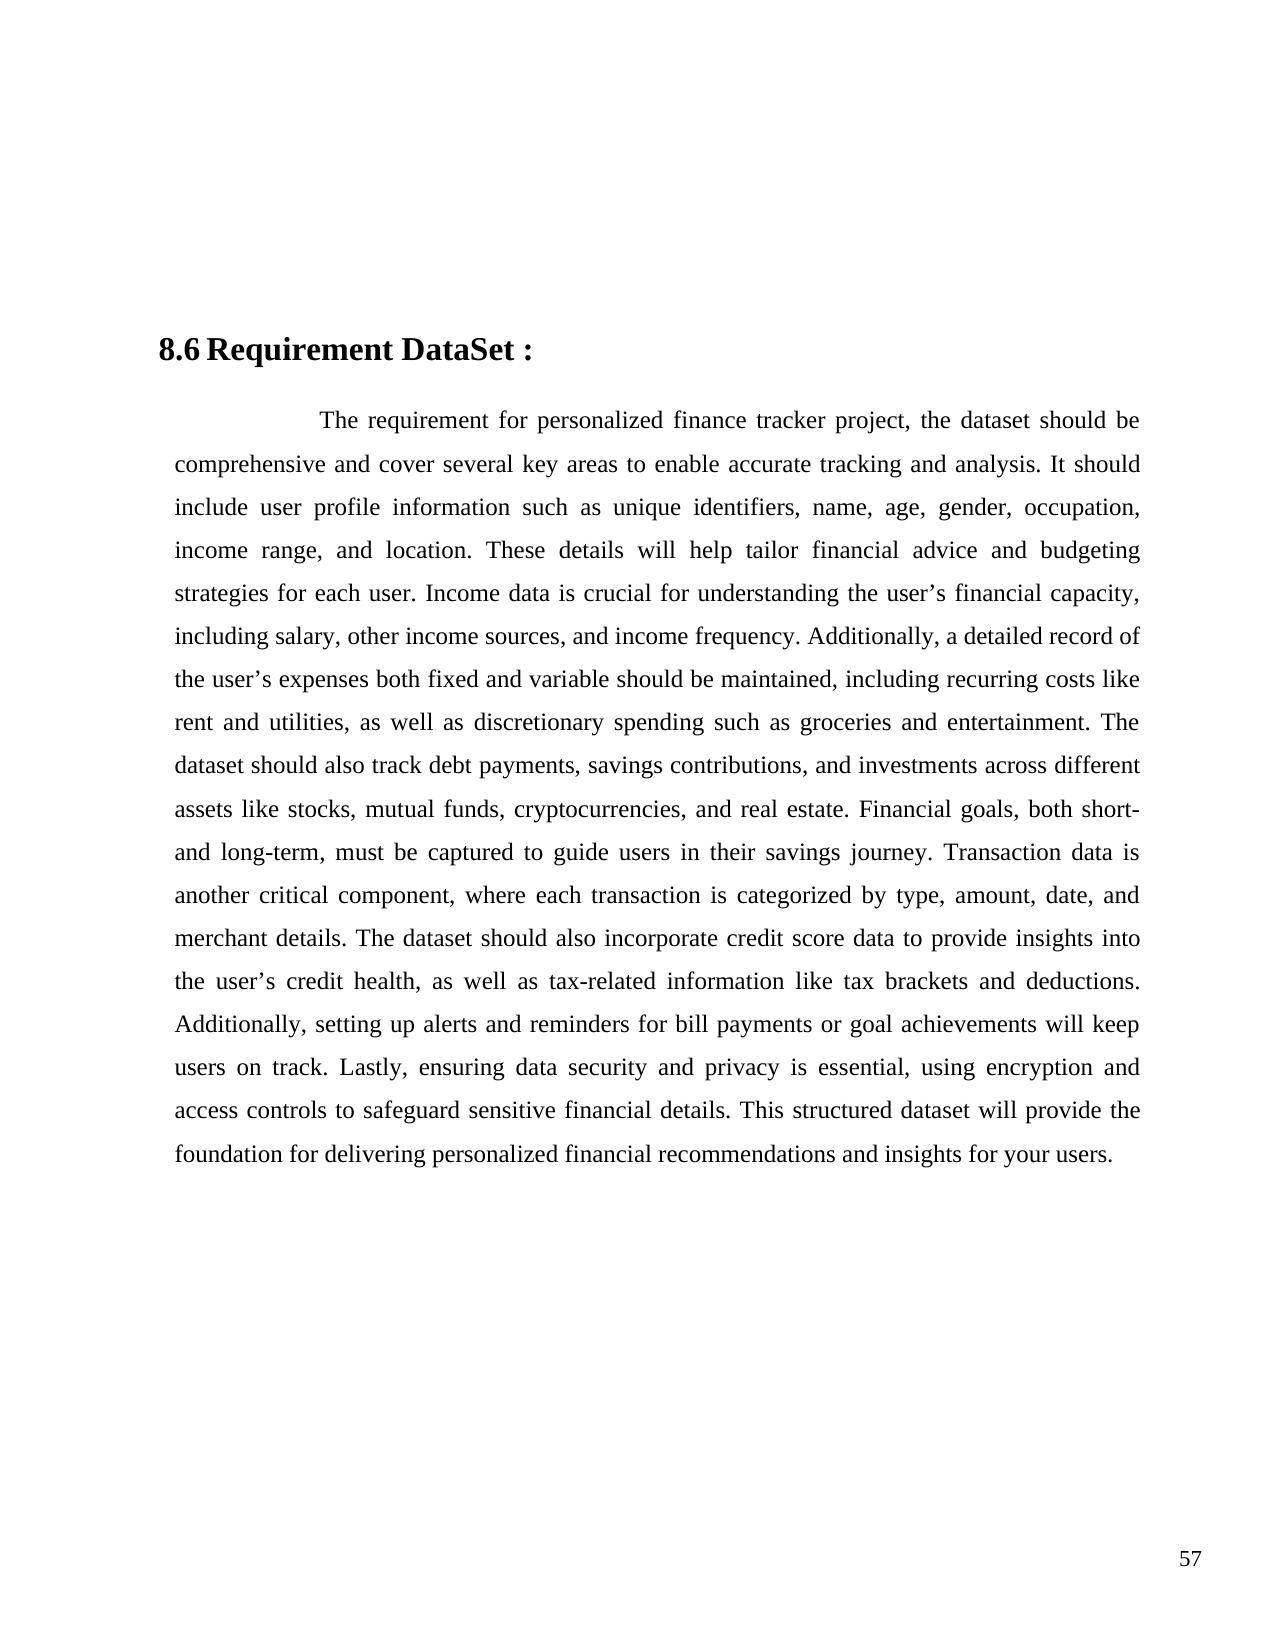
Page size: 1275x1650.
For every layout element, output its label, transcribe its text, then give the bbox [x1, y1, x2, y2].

subtitle The requirement for personalized finance tracker project, the dataset should be comprehensive and cover several key areas to enable accurate tracking and analysis. It should include user profile information such as unique identifiers, name, age, gender, occupation, income range, and location. These details will help tailor financial advice and budgeting strategies for each user. Income data is crucial for understanding the user’s financial capacity, including salary, other income sources, and income frequency. Additionally, a detailed record of the user’s expenses both fixed and variable should be maintained, including recurring costs like rent and utilities, as well as discretionary spending such as groceries and entertainment. The dataset should also track debt payments, savings contributions, and investments across different assets like stocks, mutual funds, cryptocurrencies, and real estate. Financial goals, both short- and long-term, must be captured to guide users in their savings journey. Transaction data is another critical component, where each transaction is categorized by type, amount, date, and merchant details. The dataset should also incorporate credit score data to provide insights into the user’s credit health, as well as tax-related information like tax brackets and deductions. Additionally, setting up alerts and reminders for bill payments or goal achievements will keep users on track. Lastly, ensuring data security and privacy is essential, using encryption and access controls to safeguard sensitive financial details. This structured dataset will provide the foundation for delivering personalized financial recommendations and insights for your users. [174, 406, 1141, 1167]
subtitle Requirement DataSet : [158, 329, 1242, 367]
